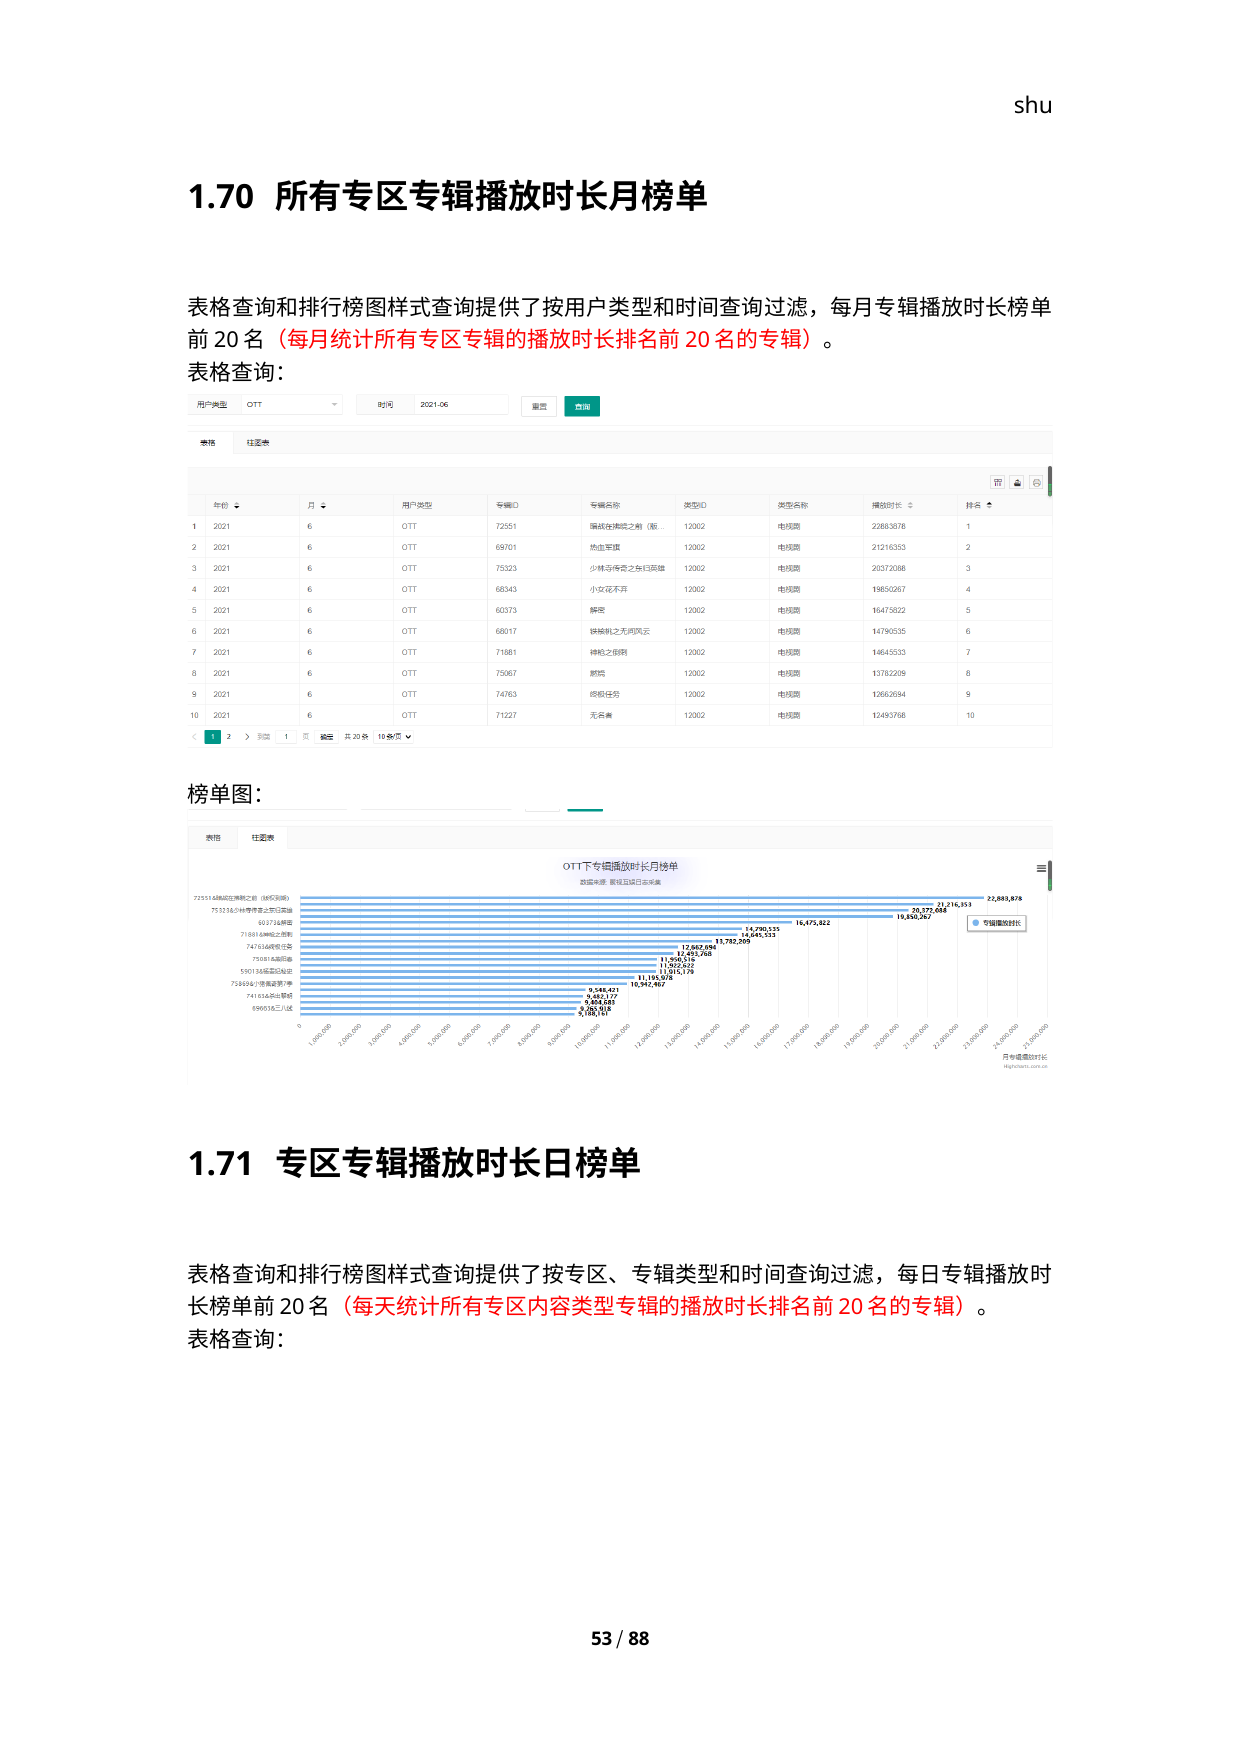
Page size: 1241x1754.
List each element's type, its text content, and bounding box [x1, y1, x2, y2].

subtitle 所有专区专辑播放时长月榜单 [187, 162, 1053, 227]
text 榜单图： [187, 777, 1053, 809]
text 表格查询： [187, 354, 1053, 386]
text 表格查询和排行榜图样式查询提供了按专区、专辑类型和时间查询过滤，每日专辑播放时长榜单前20名（每天统计所有专区内容类型专辑的播放时长排名前20名的专辑）。 [187, 1256, 1053, 1321]
text 表格查询： [187, 1321, 1053, 1354]
text 表格查询和排行榜图样式查询提供了按用户类型和时间查询过滤，每月专辑播放时长榜单前20名（每月统计所有专区专辑的播放时长排名前20名的专辑）。 [187, 289, 1053, 354]
picture [187, 386, 1053, 765]
picture [187, 809, 1053, 1085]
subtitle 专区专辑播放时长日榜单 [187, 1129, 1053, 1194]
